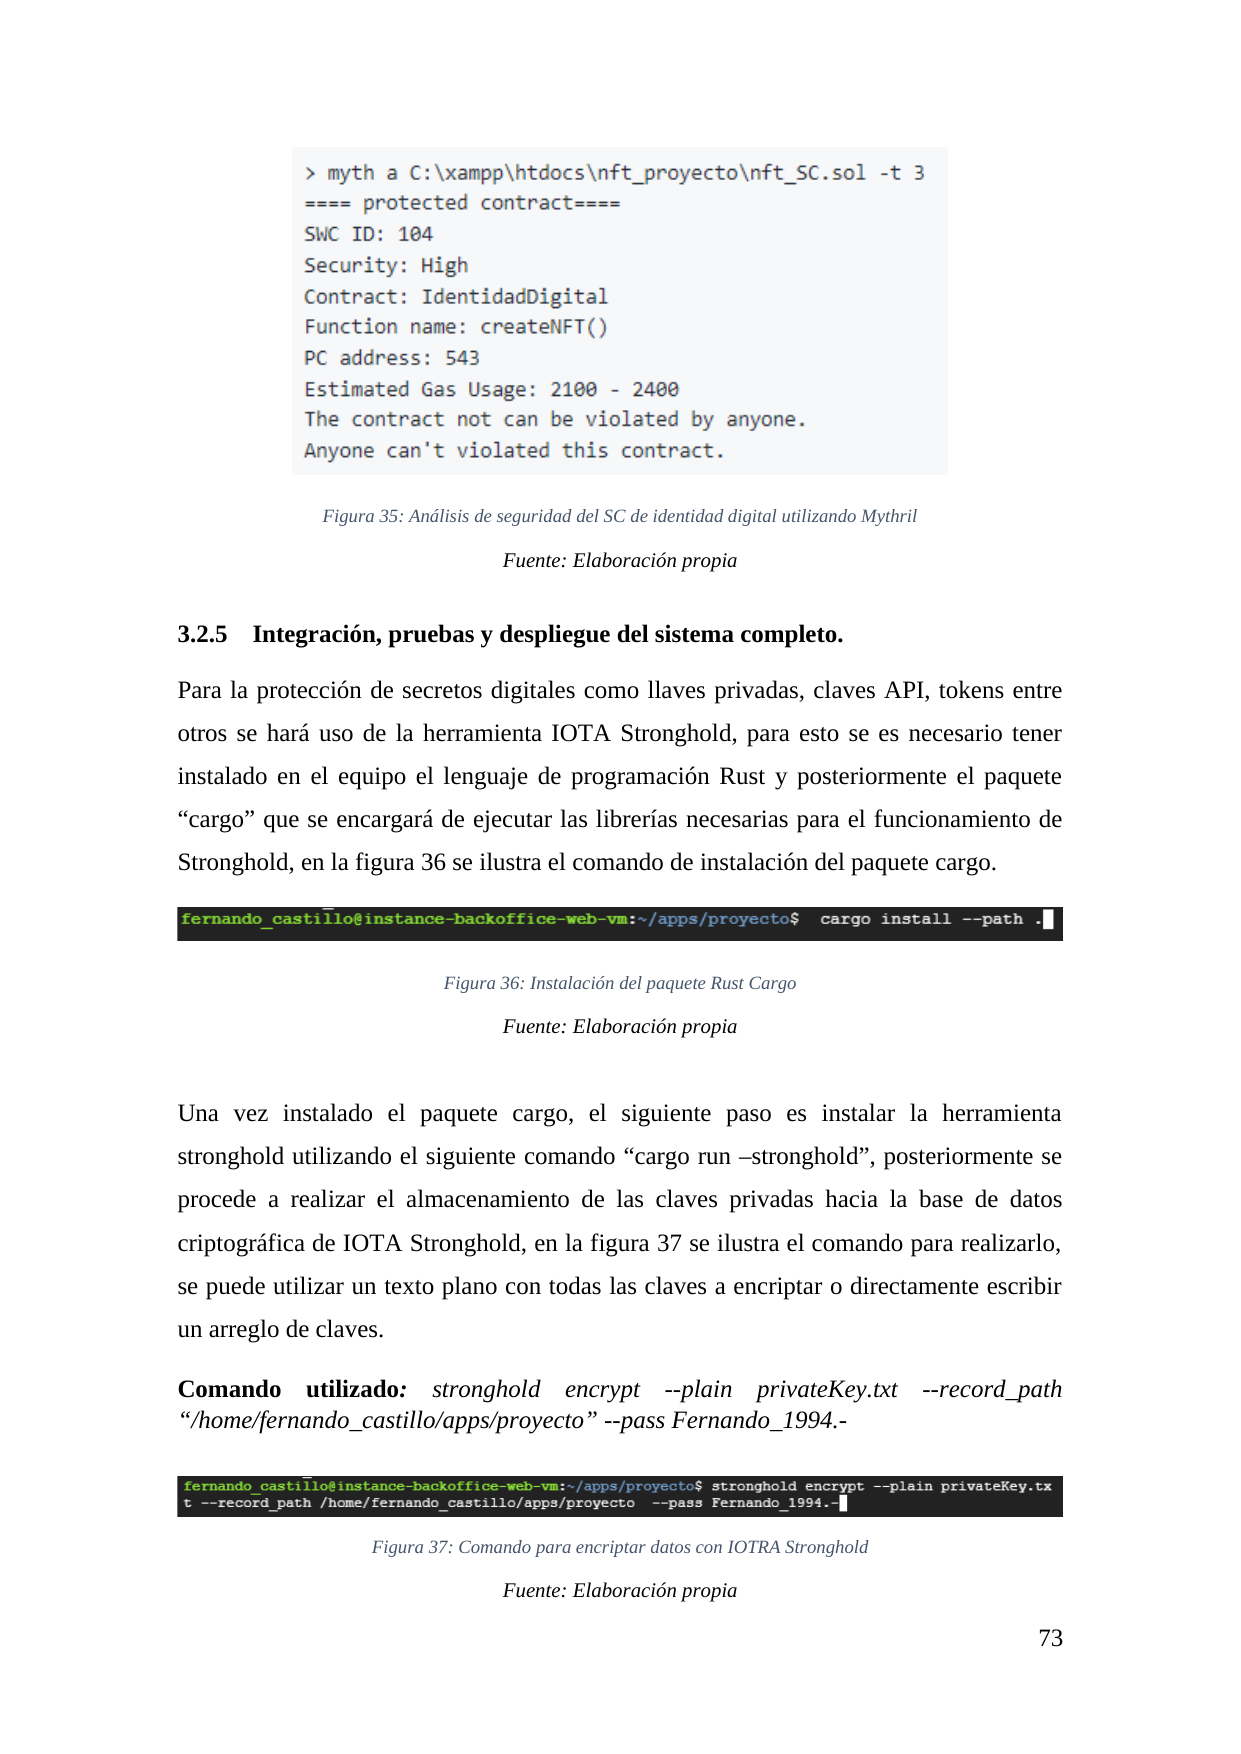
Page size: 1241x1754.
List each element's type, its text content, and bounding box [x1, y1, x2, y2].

text Figura 36: Instalación del paquete Rust Cargo [177, 972, 1063, 994]
text Para la protección de secretos digitales como llaves privadas, claves API, tokens entre otros se hará uso de la herramienta IOTA Stronghold, para esto se es necesario tener instalado en el equipo el lenguaje de programación Rust y posteriormente el paquete “cargo” que se encargará de ejecutar las librerías necesarias para el funcionamiento de Stronghold, en la figura 36 se ilustra el comando de instalación del paquete cargo. [177, 675, 1063, 876]
picture [292, 147, 949, 475]
text Comando utilizado: stronghold encrypt --plain privateKey.txt --record_path “/home/fernando_castillo/apps/proyecto” --pass Fernando_1994.- [177, 1374, 1063, 1433]
picture [177, 907, 1063, 941]
list Integración, pruebas y despliegue del sistema completo. [177, 619, 1063, 648]
text Fuente: Elaboración propia [177, 1014, 1063, 1038]
text Una vez instalado el paquete cargo, el siguiente paso es instalar la herramienta stronghold utilizando el siguiente comando “cargo run –stronghold”, posteriormente se procede a realizar el almacenamiento de las claves privadas hacia la base de datos criptográfica de IOTA Stronghold, en la figura 37 se ilustra el comando para realizarlo, se puede utilizar un texto plano con todas las claves a encriptar o directamente escribir un arreglo de claves. [177, 1098, 1063, 1343]
text Figura 37: Comando para encriptar datos con IOTRA Stronghold [177, 1536, 1063, 1557]
text Fuente: Elaboración propia [177, 1578, 1063, 1602]
text Fuente: Elaboración propia [177, 548, 1063, 572]
text Figura 35: Análisis de seguridad del SC de identidad digital utilizando Mythril [177, 505, 1063, 527]
picture [177, 1476, 1063, 1517]
